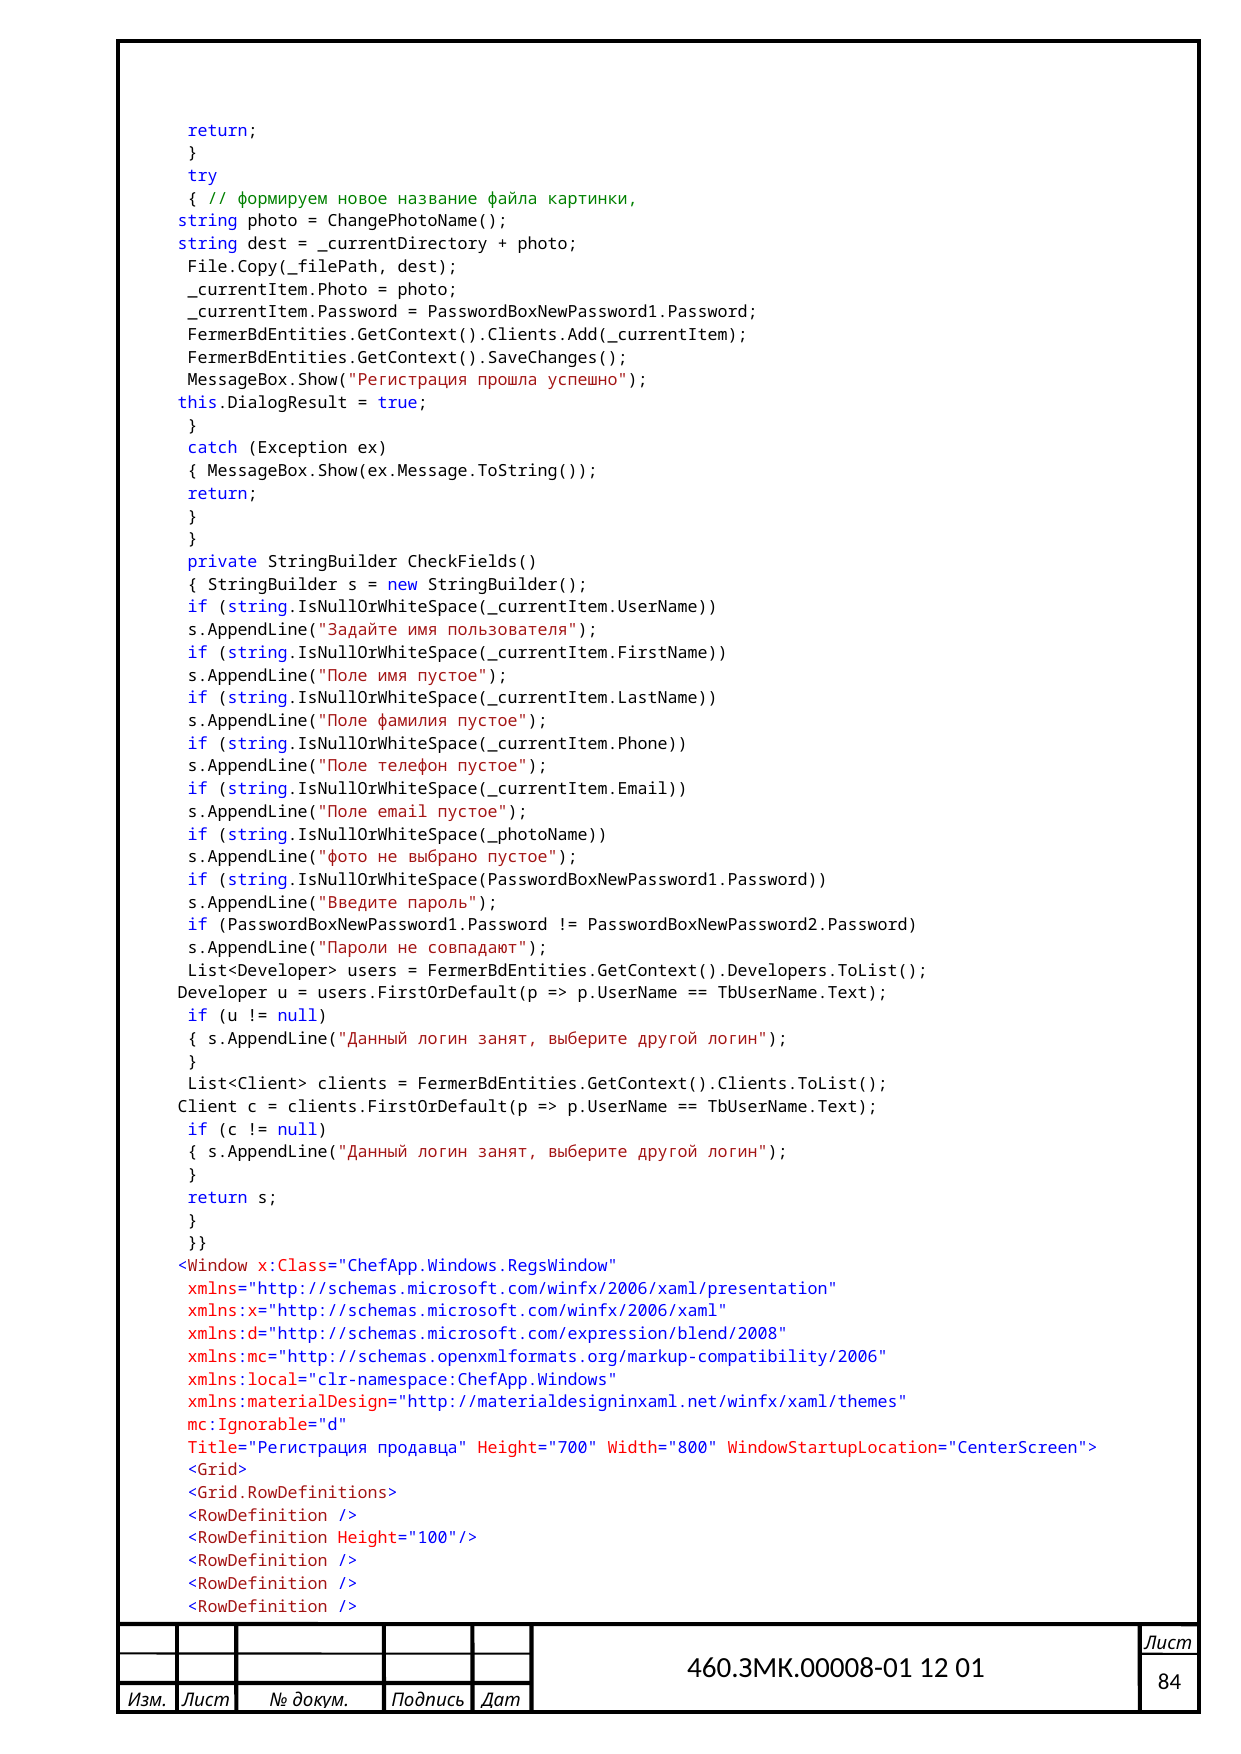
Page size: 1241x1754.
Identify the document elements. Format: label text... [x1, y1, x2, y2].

text s.AppendLine("Пароли не совпадают"); [177, 936, 1152, 958]
text mc:Ignorable="d" [177, 1412, 1152, 1435]
text xmlns:d="http://schemas.microsoft.com/expression/blend/2008" [177, 1322, 1152, 1344]
text } [177, 141, 1152, 163]
text { s.AppendLine("Данный логин занят, выберите другой логин"); [177, 1140, 1152, 1163]
text <Grid.RowDefinitions> [177, 1481, 1152, 1503]
text <RowDefinition /> [177, 1549, 1152, 1571]
text xmlns:x="http://schemas.microsoft.com/winfx/2006/xaml" [177, 1299, 1152, 1322]
text <RowDefinition /> [177, 1594, 1152, 1617]
text <Window x:Class="ChefApp.Windows.RegsWindow" [177, 1253, 1152, 1276]
text if (string.IsNullOrWhiteSpace(_currentItem.LastName)) [177, 686, 1152, 708]
text } [177, 1208, 1152, 1231]
text { StringBuilder s = new StringBuilder(); [177, 572, 1152, 595]
text FermerBdEntities.GetContext().Clients.Add(_currentItem); [177, 322, 1152, 345]
text List<Developer> users = FermerBdEntities.GetContext().Developers.ToList(); [177, 958, 1152, 981]
text s.AppendLine("Поле телефон пустое"); [177, 754, 1152, 777]
text this.DialogResult = true; [177, 391, 1152, 413]
text List<Client> clients = FermerBdEntities.GetContext().Clients.ToList(); [177, 1072, 1152, 1094]
text s.AppendLine("Поле фамилия пустое"); [177, 708, 1152, 731]
text } [177, 1163, 1152, 1185]
text File.Copy(_filePath, dest); [177, 254, 1152, 277]
text { s.AppendLine("Данный логин занят, выберите другой логин"); [177, 1026, 1152, 1049]
text _currentItem.Photo = photo; [177, 277, 1152, 300]
text try [177, 163, 1152, 186]
text Client c = clients.FirstOrDefault(p => p.UserName == TbUserName.Text); [177, 1094, 1152, 1117]
text if (c != null) [177, 1117, 1152, 1140]
text s.AppendLine("Введите пароль"); [177, 890, 1152, 913]
text } [177, 527, 1152, 549]
text if (string.IsNullOrWhiteSpace(_currentItem.Phone)) [177, 731, 1152, 754]
text return s; [177, 1185, 1152, 1208]
text FermerBdEntities.GetContext().SaveChanges(); [177, 345, 1152, 368]
text private StringBuilder CheckFields() [177, 549, 1152, 572]
text return; [177, 118, 1152, 141]
text if (string.IsNullOrWhiteSpace(_currentItem.FirstName)) [177, 640, 1152, 663]
text string dest = _currentDirectory + photo; [177, 232, 1152, 254]
text <RowDefinition /> [177, 1503, 1152, 1526]
text if (string.IsNullOrWhiteSpace(_currentItem.Email)) [177, 777, 1152, 799]
text if (PasswordBoxNewPassword1.Password != PasswordBoxNewPassword2.Password) [177, 913, 1152, 936]
text s.AppendLine("фото не выбрано пустое"); [177, 845, 1152, 867]
text { // формируем новое название файла картинки, [177, 186, 1152, 209]
text s.AppendLine("Поле имя пустое"); [177, 663, 1152, 686]
text string photo = ChangePhotoName(); [177, 209, 1152, 232]
text Title="Регистрация продавца" Height="700" Width="800" WindowStartupLocation="CenterScreen"> [177, 1435, 1152, 1458]
text } [177, 413, 1152, 436]
text } [177, 1049, 1152, 1072]
text if (string.IsNullOrWhiteSpace(_currentItem.UserName)) [177, 595, 1152, 618]
text Developer u = users.FirstOrDefault(p => p.UserName == TbUserName.Text); [177, 981, 1152, 1004]
text if (string.IsNullOrWhiteSpace(PasswordBoxNewPassword1.Password)) [177, 867, 1152, 890]
text xmlns:materialDesign="http://materialdesigninxaml.net/winfx/xaml/themes" [177, 1390, 1152, 1412]
text xmlns:local="clr-namespace:ChefApp.Windows" [177, 1367, 1152, 1390]
text if (u != null) [177, 1004, 1152, 1026]
text xmlns:mc="http://schemas.openxmlformats.org/markup-compatibility/2006" [177, 1344, 1152, 1367]
text if (string.IsNullOrWhiteSpace(_photoName)) [177, 822, 1152, 845]
text xmlns="http://schemas.microsoft.com/winfx/2006/xaml/presentation" [177, 1276, 1152, 1299]
text s.AppendLine("Поле email пустое"); [177, 799, 1152, 822]
text return; [177, 481, 1152, 504]
text } [177, 504, 1152, 527]
text s.AppendLine("Задайте имя пользователя"); [177, 618, 1152, 640]
text }} [177, 1231, 1152, 1253]
text <RowDefinition /> [177, 1571, 1152, 1594]
text _currentItem.Password = PasswordBoxNewPassword1.Password; [177, 300, 1152, 322]
text { MessageBox.Show(ex.Message.ToString()); [177, 459, 1152, 481]
text <RowDefinition Height="100"/> [177, 1526, 1152, 1549]
text catch (Exception ex) [177, 436, 1152, 459]
text <Grid> [177, 1458, 1152, 1481]
text MessageBox.Show("Регистрация прошла успешно"); [177, 368, 1152, 391]
